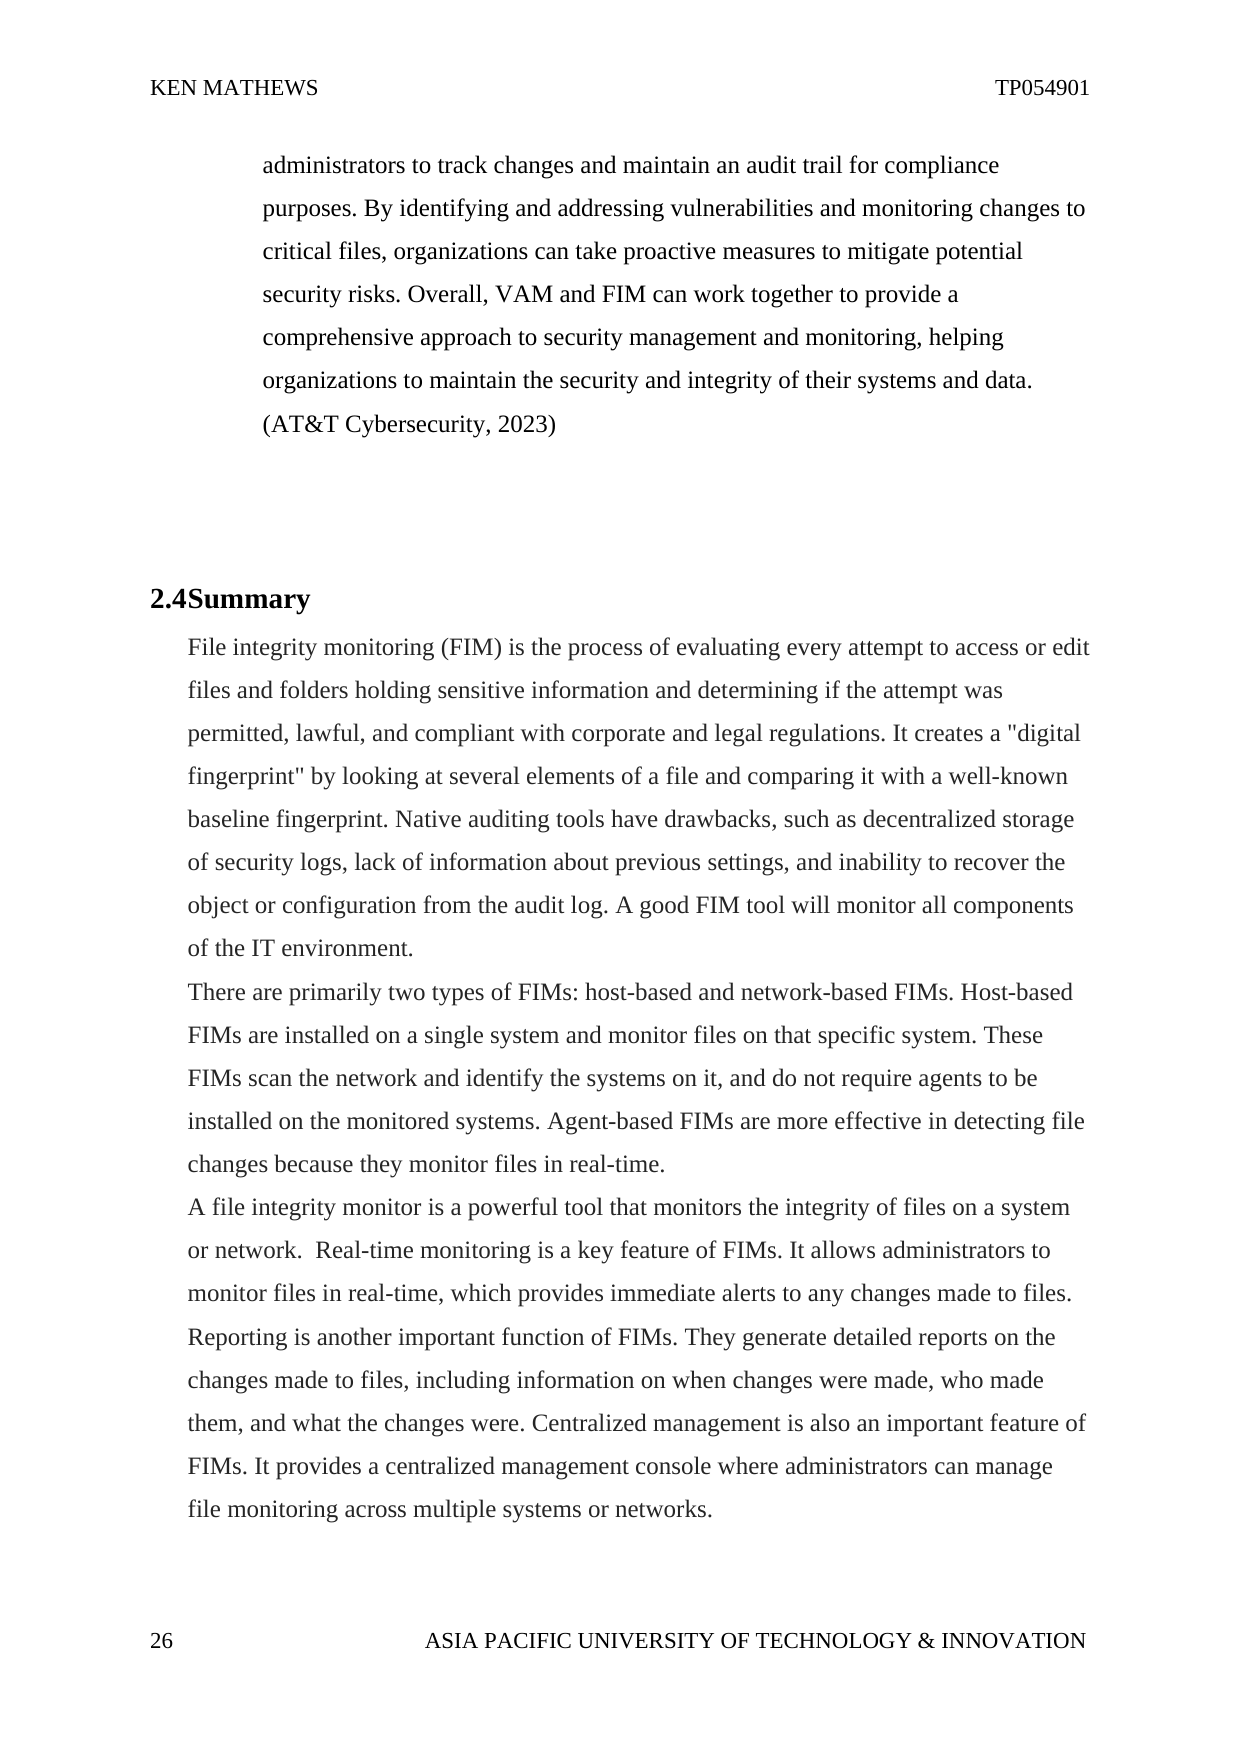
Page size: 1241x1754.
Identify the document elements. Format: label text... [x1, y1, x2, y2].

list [262, 150, 1090, 437]
list There are primarily two types of FIMs: host-based and network-based FIMs. Host-based FIMs are installed on a single system and monitor files on that specific system. These FIMs scan the network and identify the systems on it, and do not require agents to be installed on the monitored systems. Agent-based FIMs are more effective in detecting file changes because they monitor files in real-time. [187, 977, 1090, 1178]
list File integrity monitoring (FIM) is the process of evaluating every attempt to access or edit files and folders holding sensitive information and determining if the attempt was permitted, lawful, and compliant with corporate and legal regulations. It creates a "digital fingerprint" by looking at several elements of a file and comparing it with a well-known baseline fingerprint. Native auditing tools have drawbacks, such as decentralized storage of security logs, lack of information about previous settings, and inability to recover the object or configuration from the audit log. A good FIM tool will monitor all components of the IT environment. [187, 632, 1090, 962]
list A file integrity monitor is a powerful tool that monitors the integrity of files on a system or network. Real-time monitoring is a key feature of FIMs. It allows administrators to monitor files in real-time, which provides immediate alerts to any changes made to files. Reporting is another important function of FIMs. They generate detailed reports on the changes made to files, including information on when changes were made, who made them, and what the changes were. Centralized management is also an important feature of FIMs. It provides a centralized management console where administrators can manage file monitoring across multiple systems or networks. [187, 1192, 1090, 1523]
list Summary [150, 581, 1090, 615]
